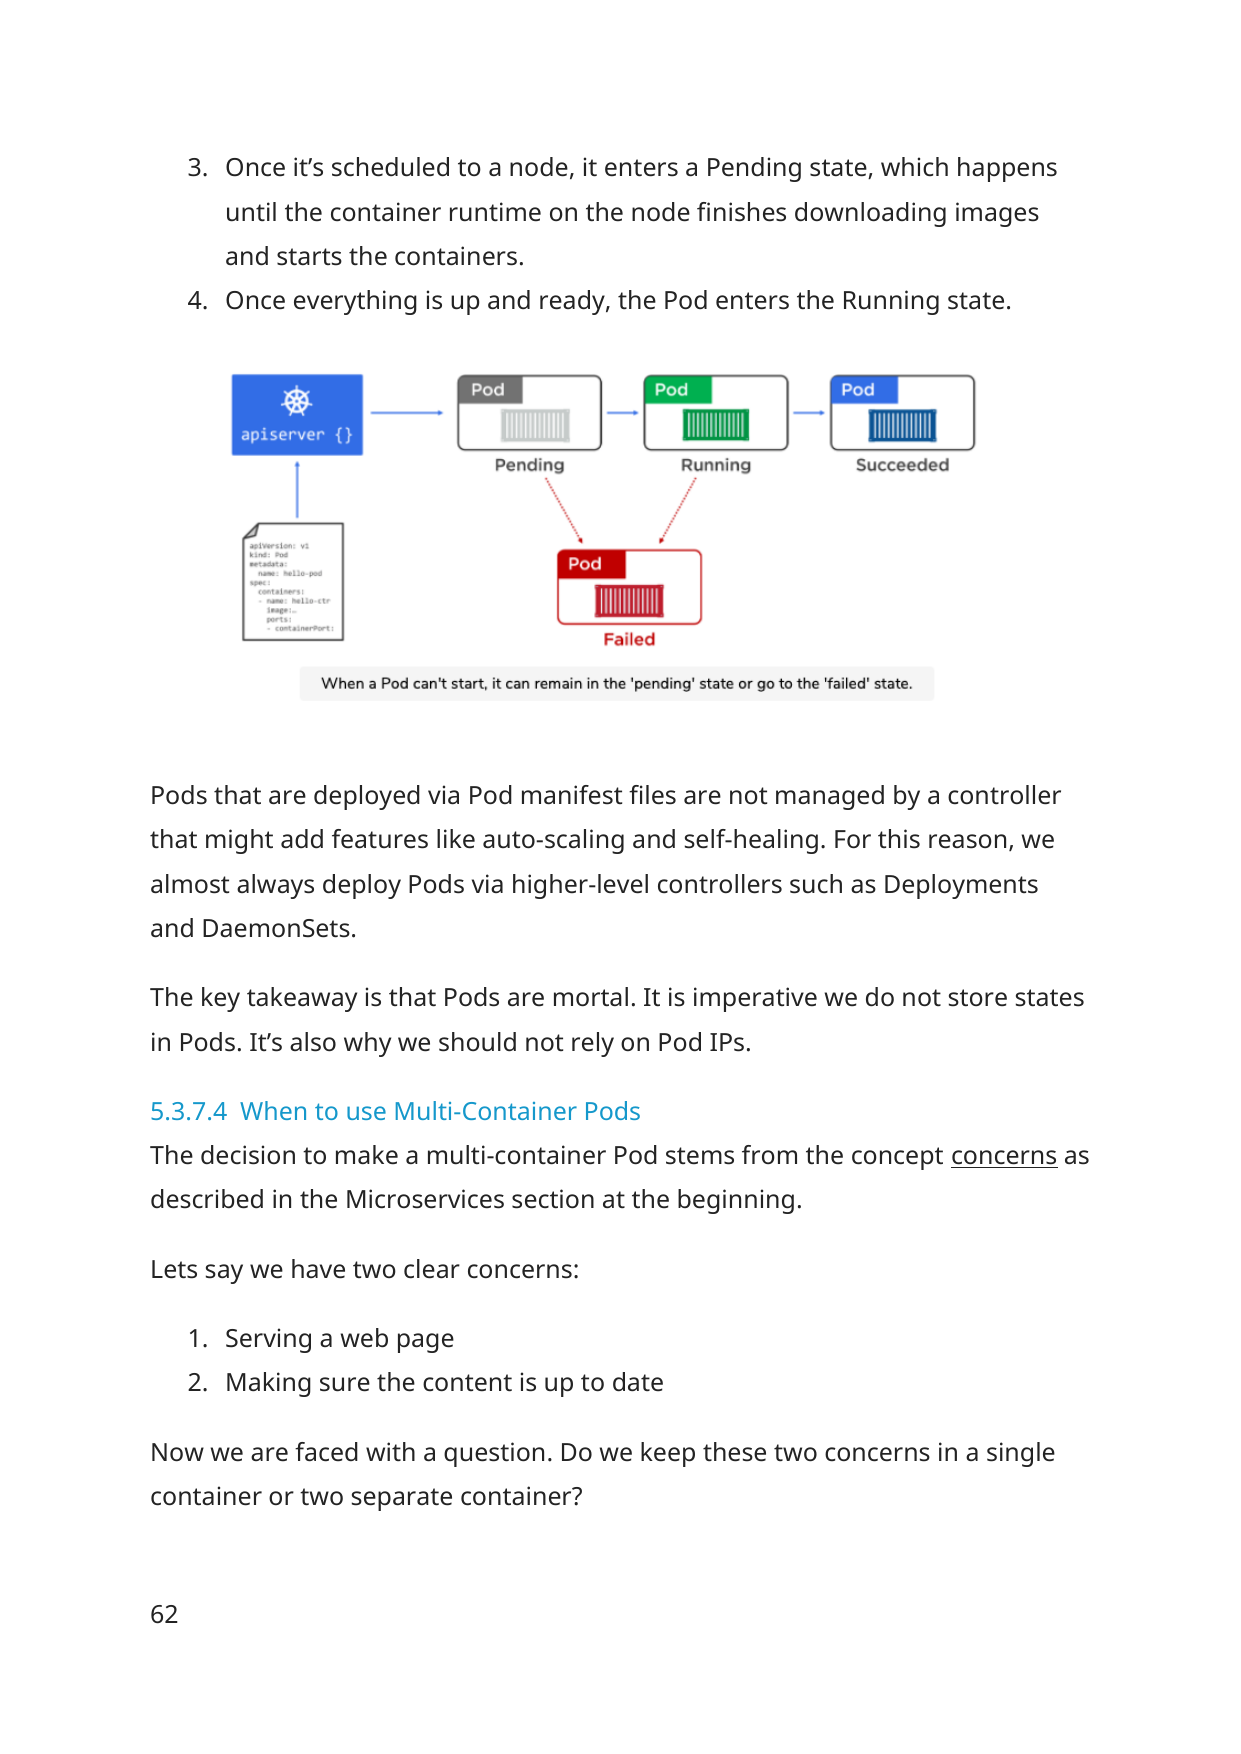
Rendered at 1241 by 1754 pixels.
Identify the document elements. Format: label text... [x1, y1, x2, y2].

text The key takeaway is that Pods are mortal. It is imperative we do not store states in Pods. It’s also why we should not rely on Pod IPs. [150, 980, 1090, 1058]
text The decision to make a multi-container Pod stems from the concept concerns as described in the Microservices section at the beginning. [150, 1138, 1090, 1216]
text Now we are faced with a question. Do we keep these two concerns in a single container or two separate container? [150, 1434, 1090, 1512]
subtitle When to use Multi-Container Pods [150, 1093, 1090, 1128]
list Once everything is up and ready, the Pod enters the Running state. [187, 283, 1090, 317]
text Pods that are deployed via Pod manifest files are not managed by a controller that might add features like auto-scaling and self-healing. For this reason, we almost always deploy Pods via higher-level controllers such as Deployments and DaemonSets. [150, 721, 1090, 945]
text Lets say we have two clear concerns: [150, 1251, 1090, 1285]
list Once it’s scheduled to a node, it enters a Pending state, which happens until the container runtime on the node finishes downloading images and starts the containers. [187, 150, 1090, 273]
list Making sure the content is up to date [187, 1365, 1090, 1399]
picture [90, 352, 1129, 721]
list Serving a web page [187, 1321, 1090, 1355]
